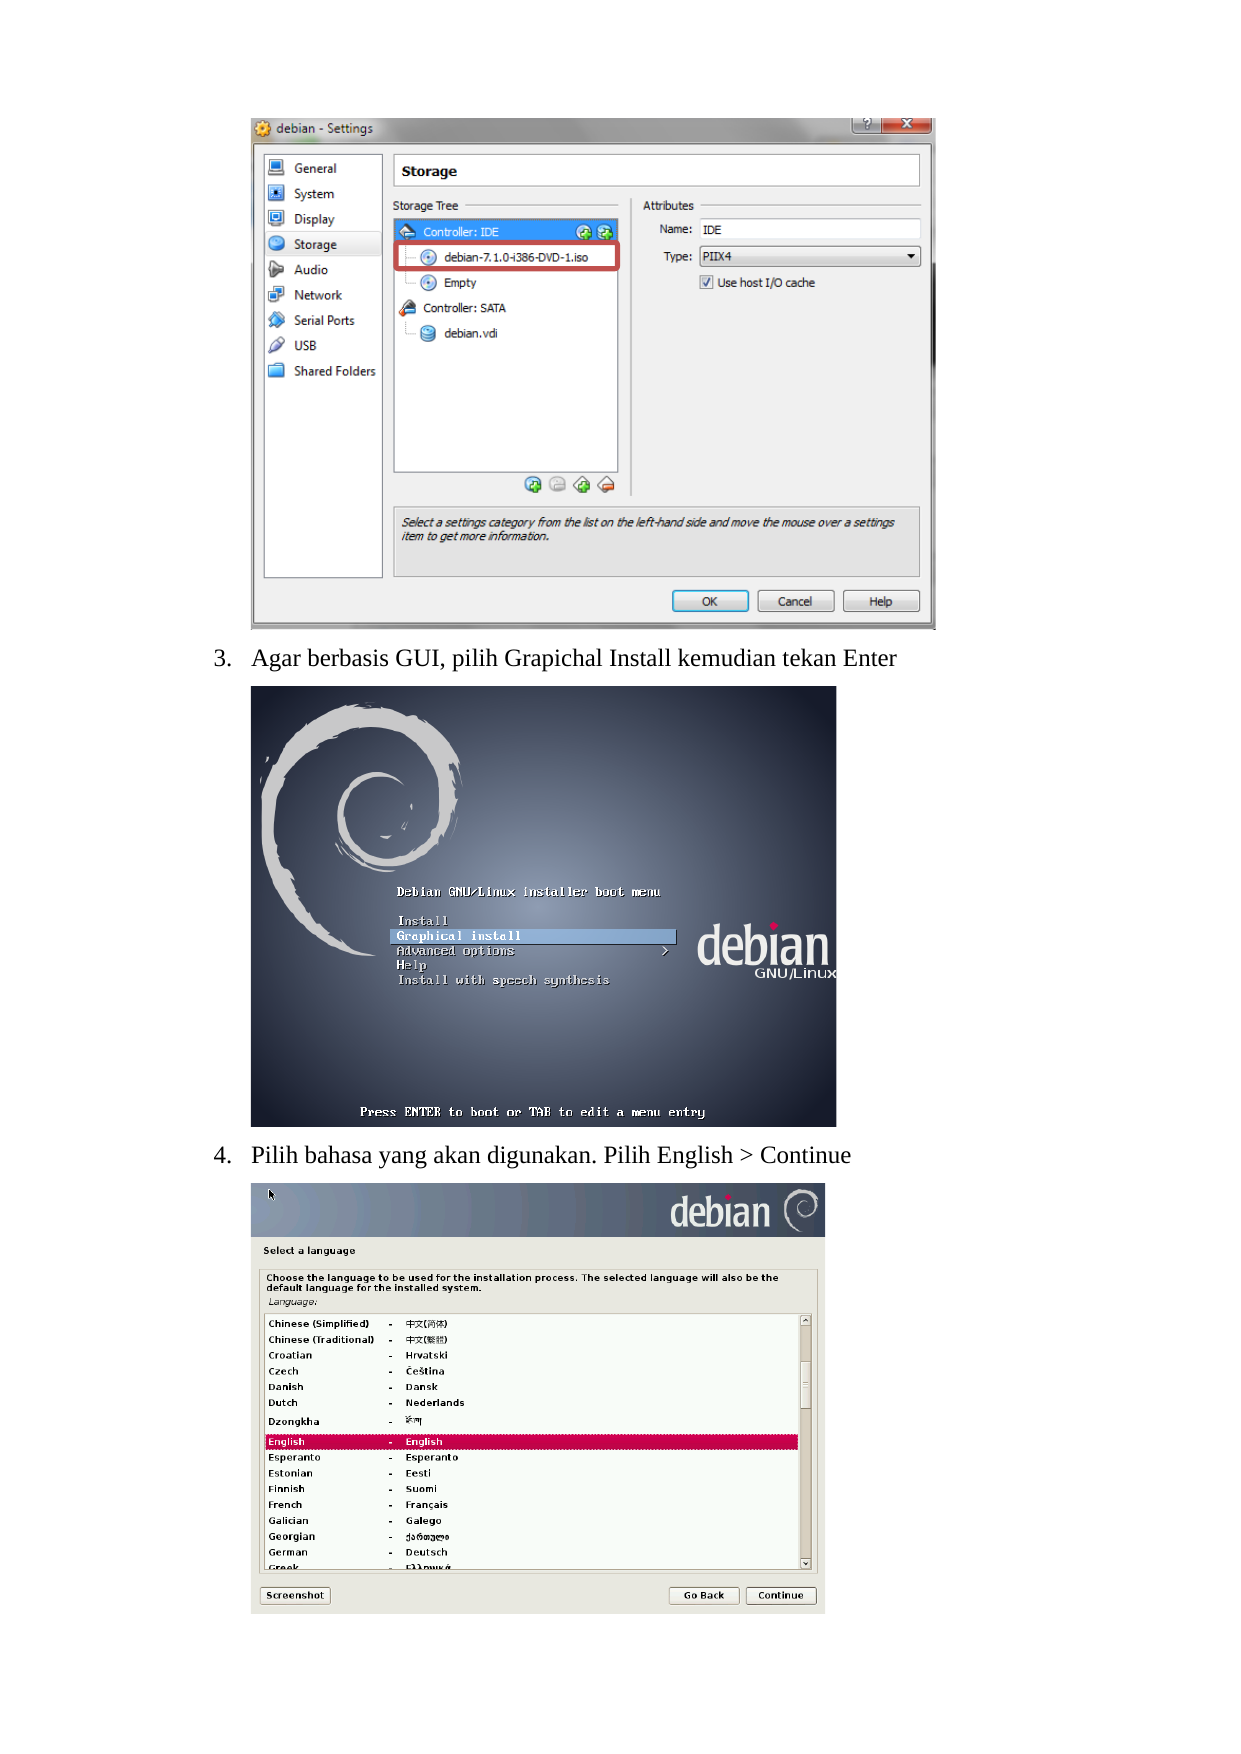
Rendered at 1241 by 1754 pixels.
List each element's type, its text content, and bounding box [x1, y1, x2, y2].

picture [250, 1183, 826, 1614]
list Pilih bahasa yang akan digunakan. Pilih English > Continue [213, 1140, 1122, 1169]
picture [250, 686, 837, 1127]
picture [250, 118, 936, 630]
list Agar berbasis GUI, pilih Grapichal Install kemudian tekan Enter [213, 643, 1122, 672]
